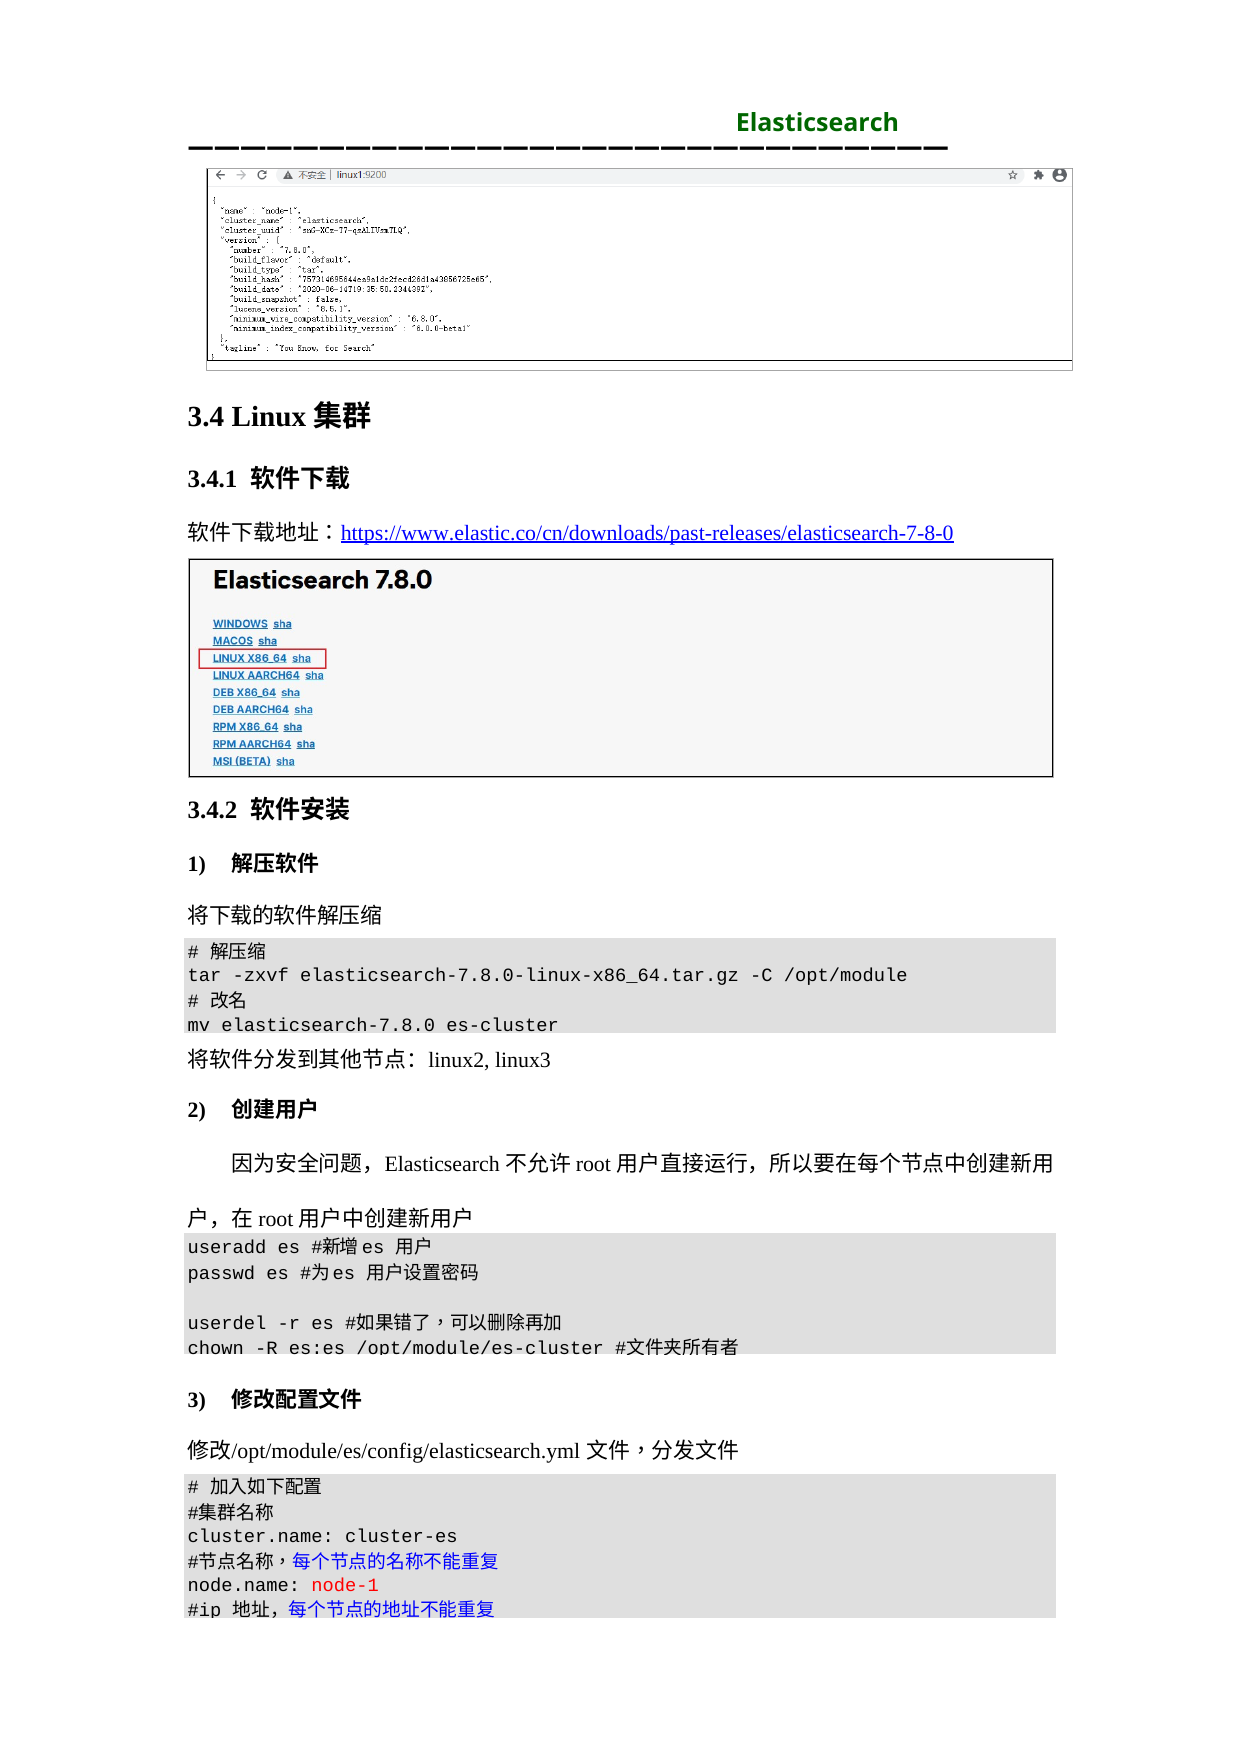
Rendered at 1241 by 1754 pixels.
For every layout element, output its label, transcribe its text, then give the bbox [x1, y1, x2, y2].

list 解压软件 [187, 848, 1076, 878]
text 软件下载地址：https://www.elastic.co/cn/downloads/past-releases/elasticsearch-7-8-0 [187, 517, 1076, 546]
picture [208, 169, 1072, 360]
list Linux 集群 [187, 395, 1076, 434]
text 修改/opt/module/es/config/elasticsearch.yml 文件，分发文件 [187, 1435, 1076, 1465]
text 因为安全问题，Elasticsearch 不允许 root 用户直接运行，所以要在每个节点中创建新用户，在 root 用户中创建新用户 [187, 1146, 1061, 1232]
text 将软件分发到其他节点：linux2, linux3 [187, 938, 1076, 1073]
text 将下载的软件解压缩 [187, 900, 1076, 929]
list 修改配置文件 [187, 1383, 1076, 1413]
list 软件下载 [187, 460, 1076, 494]
list 创建用户 [187, 1094, 1076, 1124]
list 软件安装 [187, 560, 1076, 826]
